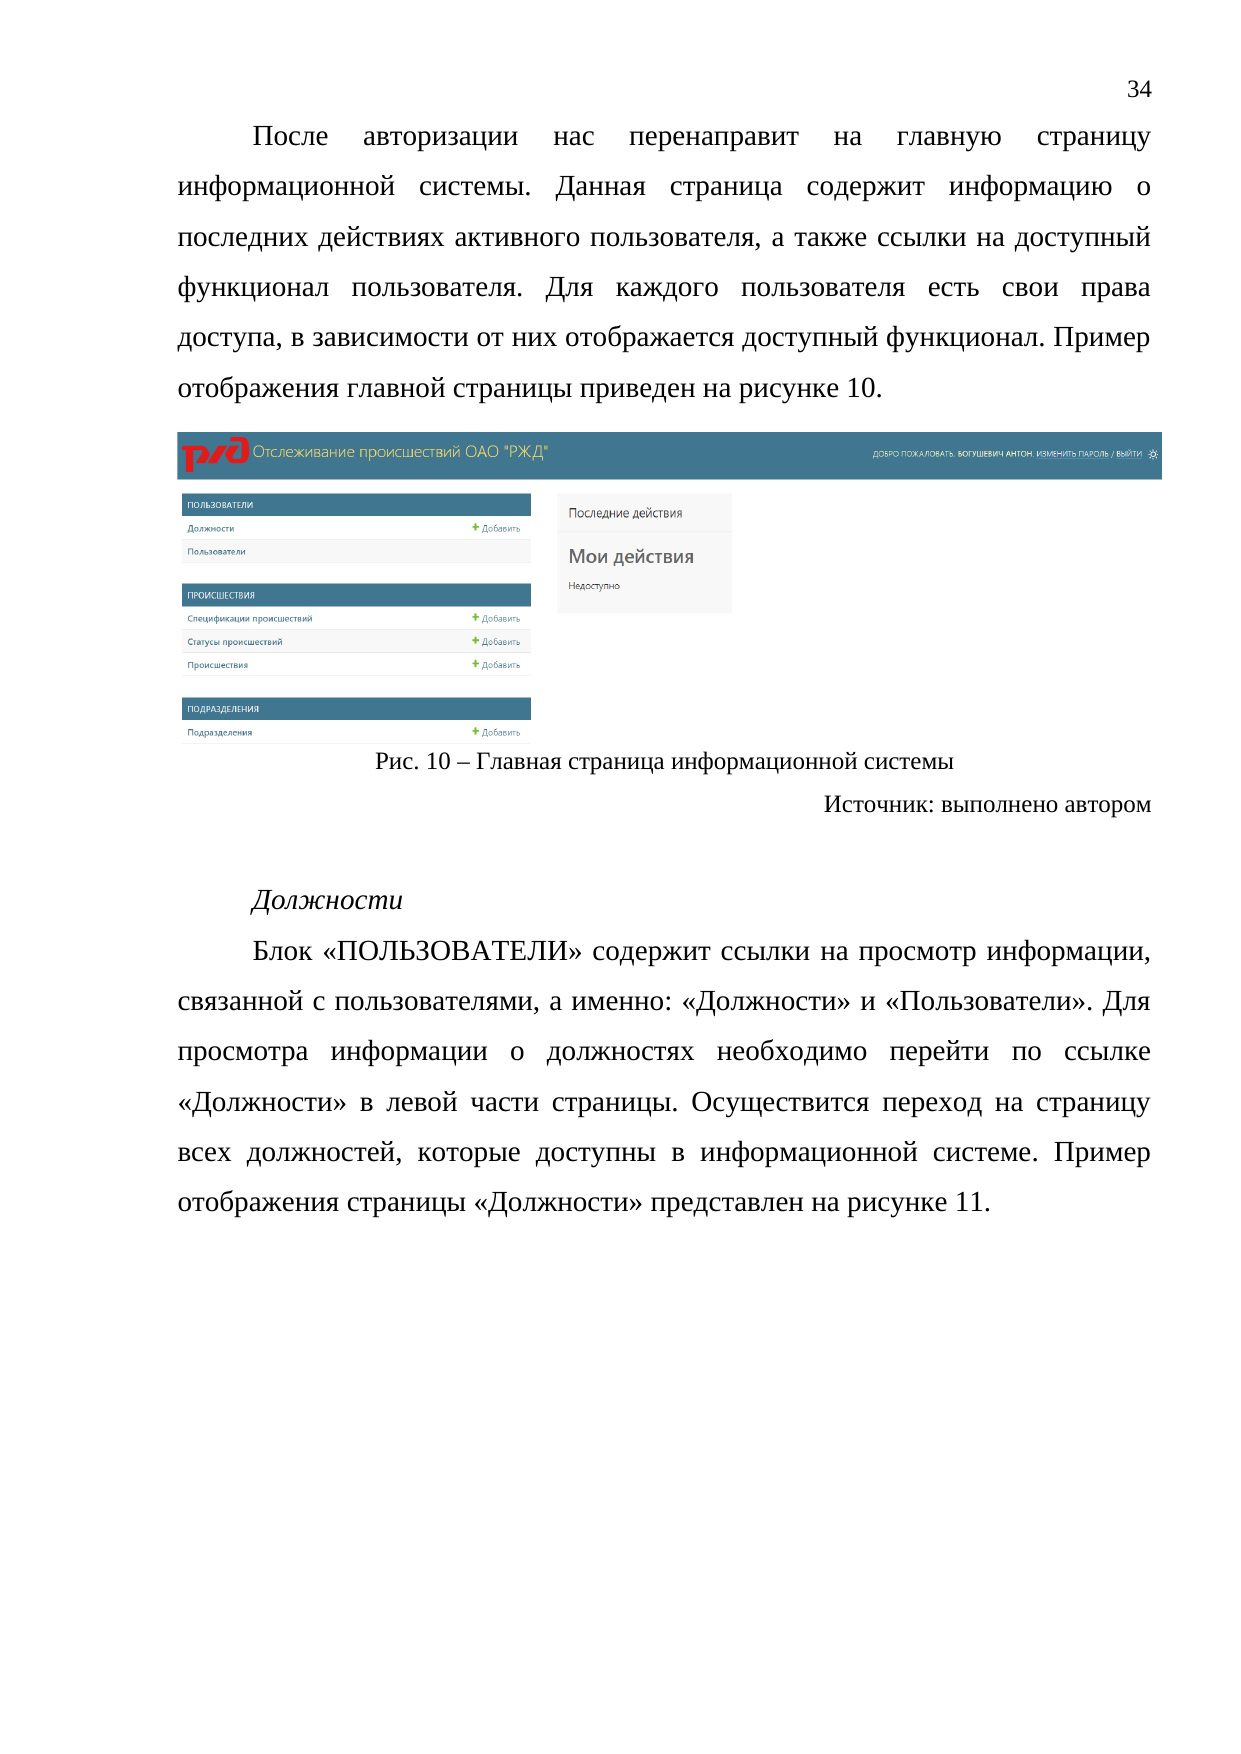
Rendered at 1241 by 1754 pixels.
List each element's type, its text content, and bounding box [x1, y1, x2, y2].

text Источник: выполнено автором [177, 789, 1152, 818]
text Блок «ПОЛЬЗОВАТЕЛИ» содержит ссылки на просмотр информации, связанной с пользователями, а именно: «Должности» и «Пользователи». Для просмотра информации о должностях необходимо перейти по ссылке «Должности» в левой части страницы. Осуществится переход на страницу всех должностей, которые доступны в информационной системе. Пример отображения страницы «Должности» представлен на рисунке 11. [177, 933, 1152, 1218]
text Должности [177, 882, 1152, 916]
text Рис. 10 – Главная страница информационной системы [177, 746, 1152, 775]
text После авторизации нас перенаправит на главную страницу информационной системы. Данная страница содержит информацию о последних действиях активного пользователя, а также ссылки на доступный функционал пользователя. Для каждого пользователя есть свои права доступа, в зависимости от них отображается доступный функционал. Пример отображения главной страницы приведен на рисунке 10. [177, 118, 1152, 403]
picture [177, 432, 1162, 746]
